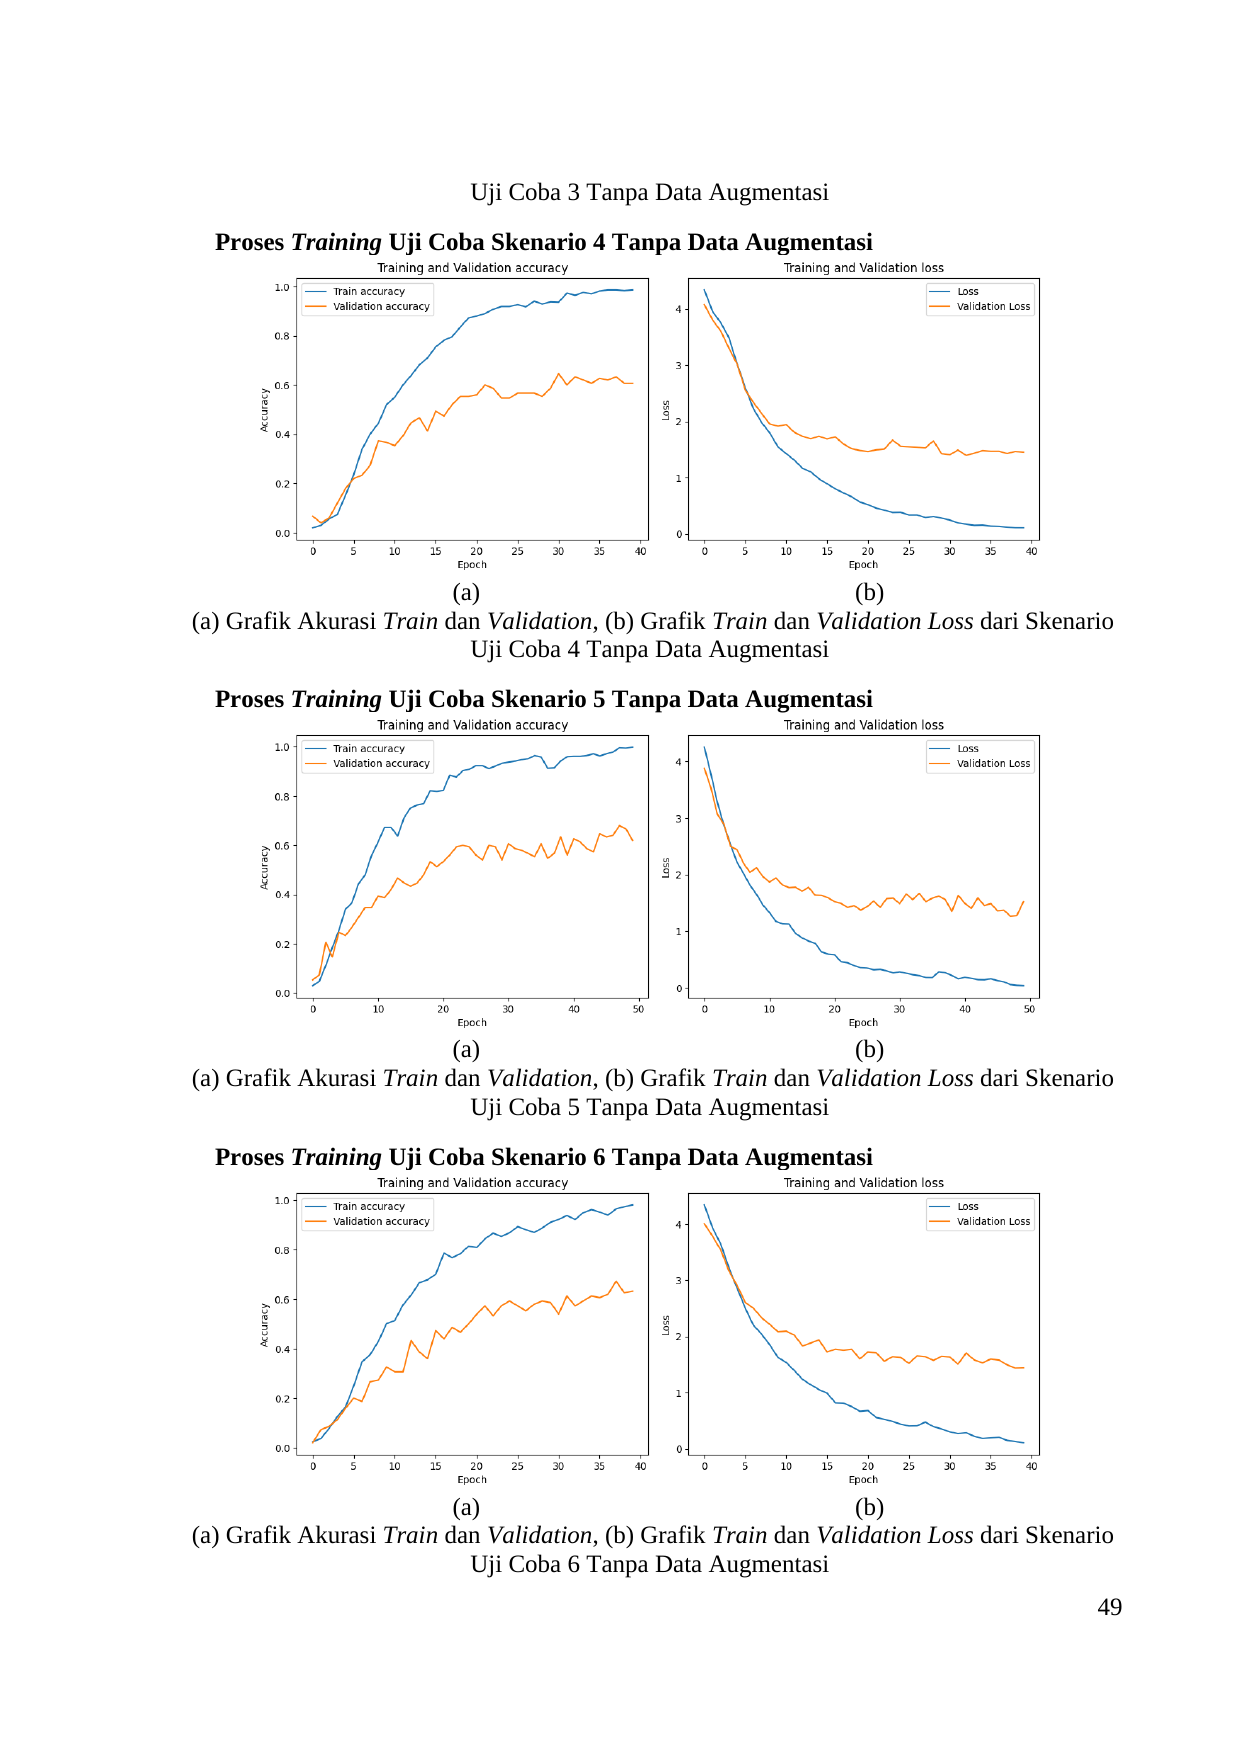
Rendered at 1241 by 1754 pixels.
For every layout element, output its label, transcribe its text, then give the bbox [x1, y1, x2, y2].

text (a) Grafik Akurasi Train dan Validation, (b) Grafik Train dan Validation Loss dari Skenario Uji Coba 6 Tanpa Data Augmentasi [177, 1521, 1122, 1578]
picture [253, 255, 1046, 577]
text (a) Grafik Akurasi Train dan Validation, (b) Grafik Train dan Validation Loss dari Skenario Uji Coba 4 Tanpa Data Augmentasi [177, 606, 1122, 663]
subtitle Proses Training Uji Coba Skenario 6 Tanpa Data Augmentasi [215, 1142, 1122, 1170]
text (a) Grafik Akurasi Train dan Validation, (b) Grafik Train dan Validation Loss dari Skenario Uji Coba 5 Tanpa Data Augmentasi [177, 1063, 1122, 1121]
text (a) Grafik Akurasi Train dan Validation, (b) Grafik Train dan Validation Loss dari Skenario Uji Coba 3 Tanpa Data Augmentasi [177, 177, 1122, 206]
subtitle Proses Training Uji Coba Skenario 5 Tanpa Data Augmentasi [215, 684, 1122, 713]
picture [253, 712, 1046, 1035]
picture [253, 1170, 1046, 1492]
text (a) (b) [177, 1492, 1122, 1521]
subtitle Proses Training Uji Coba Skenario 4 Tanpa Data Augmentasi [215, 227, 1122, 256]
text (a) (b) [177, 577, 1122, 606]
text (a) (b) [177, 1034, 1122, 1063]
